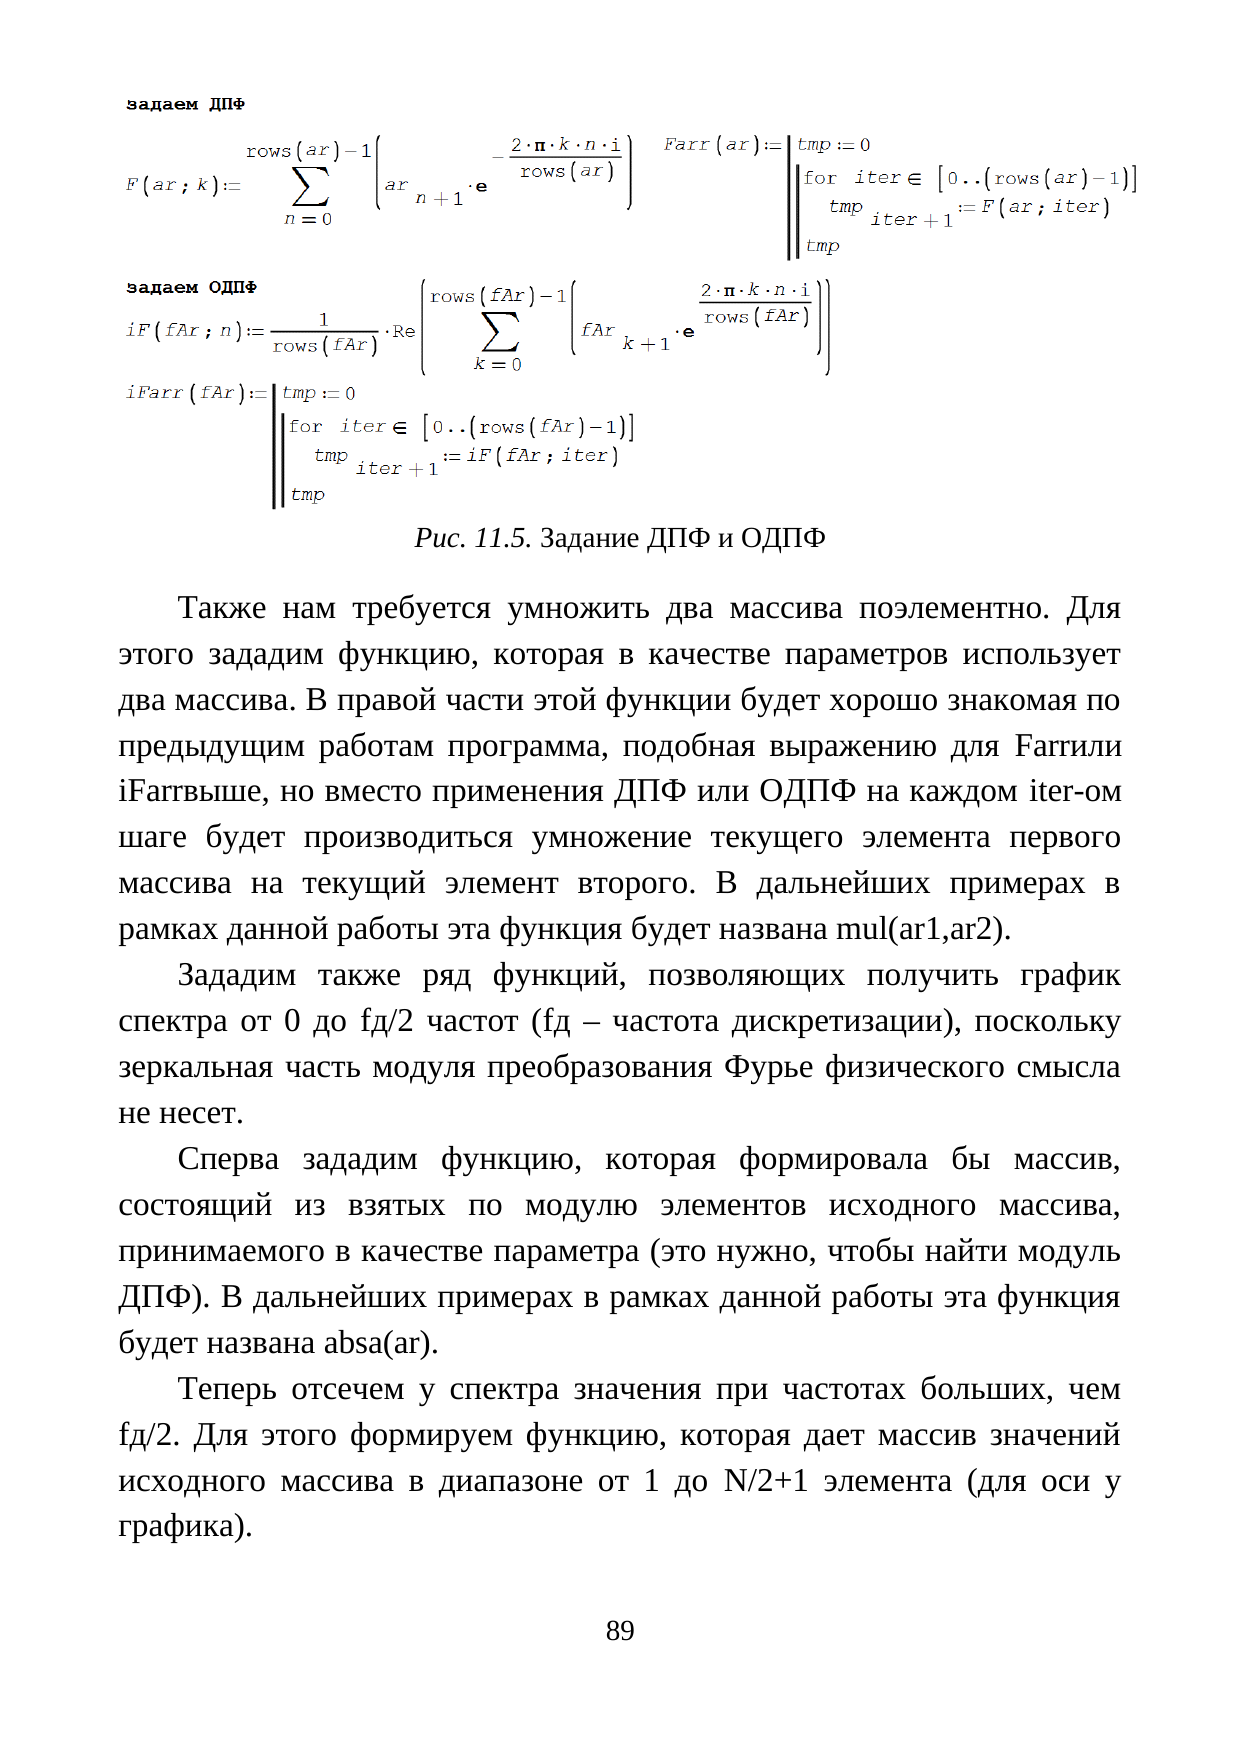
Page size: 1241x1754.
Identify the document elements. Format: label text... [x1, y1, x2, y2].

picture [118, 88, 1149, 520]
text Зададим также ряд функций, позволяющих получить график спектра от 0 до fд/2 частот (fд – частота дискретизации), поскольку зеркальная часть модуля преобразования Фурье физического смысла не несет. [118, 954, 1122, 1131]
text Теперь отсечем у спектра значения при частотах больших, чем fд/2. Для этого формируем функцию, которая дает массив значений исходного массива в диапазоне от 1 до N/2+1 элемента (для оси у графика). [118, 1368, 1122, 1544]
text Рис. 11.5. Задание ДПФ и ОДПФ [118, 520, 1122, 553]
text Сперва зададим функцию, которая формировала бы массив, состоящий из взятых по модулю элементов исходного массива, принимаемого в качестве параметра (это нужно, чтобы найти модуль ДПФ). В дальнейших примерах в рамках данной работы эта функция будет названа absa(ar). [118, 1138, 1122, 1360]
text Также нам требуется умножить два массива поэлементно. Для этого зададим функцию, которая в качестве параметров использует два массива. В правой части этой функции будет хорошо знакомая по предыдущим работам программа, подобная выражению для Farrили iFarrвыше, но вместо применения ДПФ или ОДПФ на каждом iter-ом шаге будет производиться умножение текущего элемента первого массива на текущий элемент второго. В дальнейших примерах в рамках данной работы эта функция будет названа mul(ar1,ar2). [118, 587, 1122, 947]
